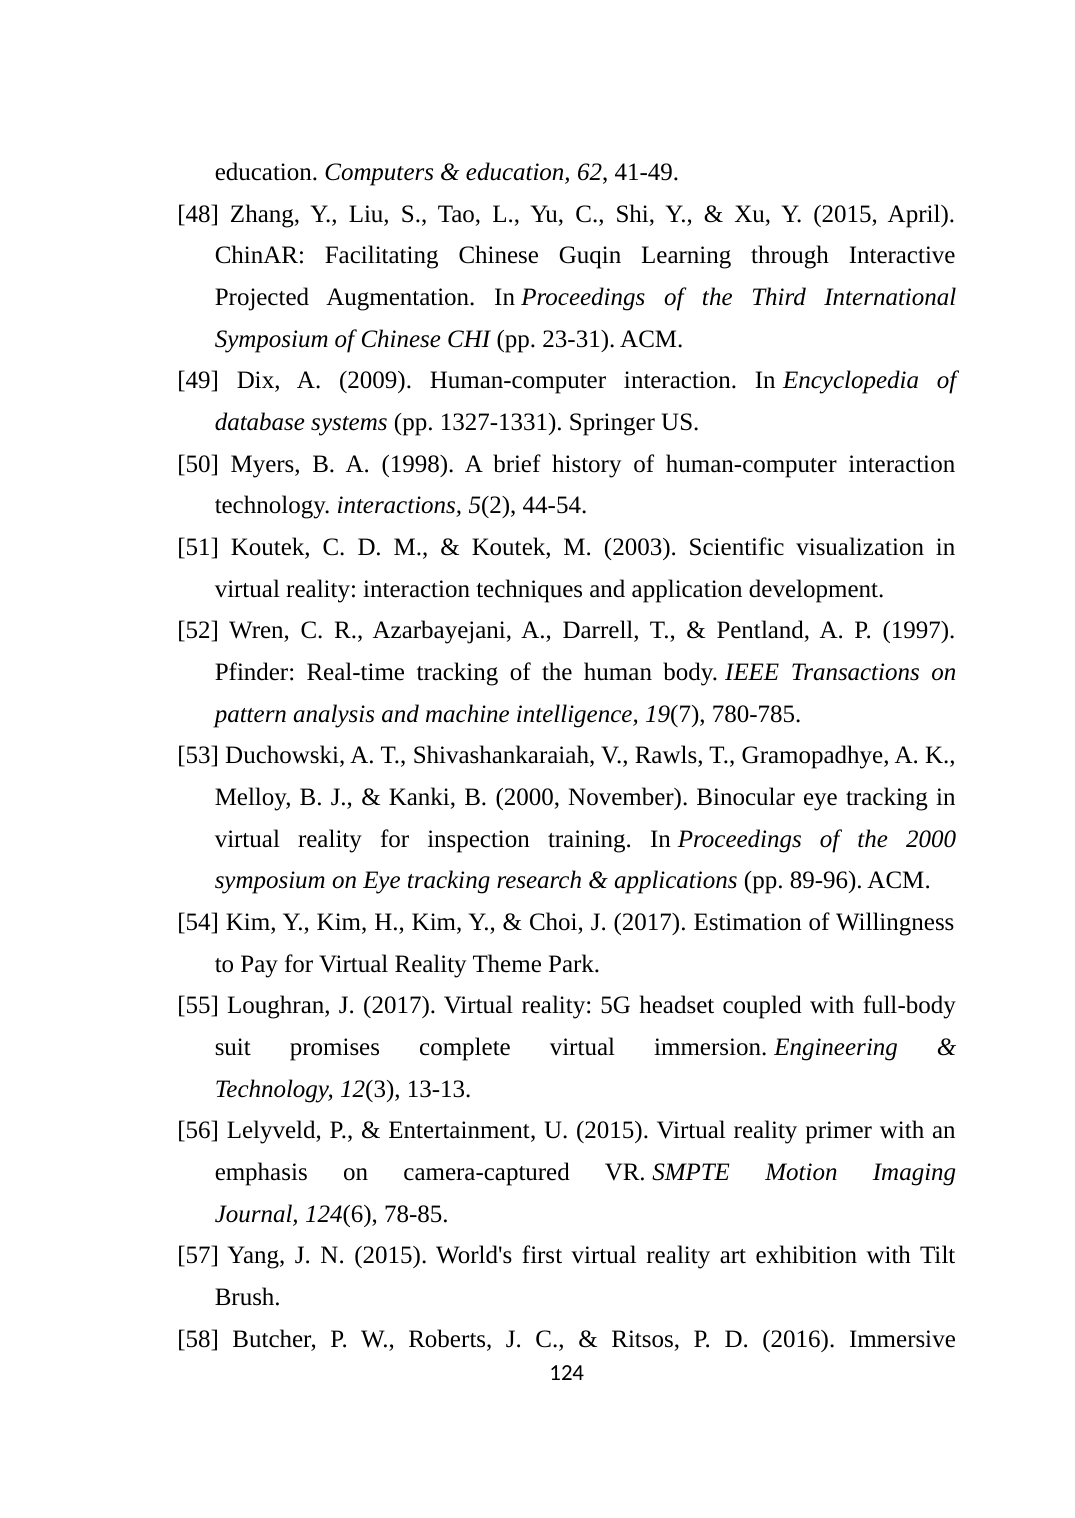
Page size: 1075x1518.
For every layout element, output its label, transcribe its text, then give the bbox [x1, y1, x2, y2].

text [51] Koutek, C. D. M., & Koutek, M. (2003). Scientific visualization in virtual reality: interaction techniques and application development. [177, 522, 956, 605]
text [177, 147, 956, 189]
text [55] Loughran, J. (2017). Virtual reality: 5G headset coupled with full-body suit promises complete virtual immersion. Engineering & Technology, 12(3), 13-13. [177, 980, 956, 1105]
text [53] Duchowski, A. T., Shivashankaraiah, V., Rawls, T., Gramopadhye, A. K., Melloy, B. J., & Kanki, B. (2000, November). Binocular eye tracking in virtual reality for inspection training. In Proceedings of the 2000 symposium on Eye tracking research & applications (pp. 89-96). ACM. [177, 730, 956, 897]
text [56] Lelyveld, P., & Entertainment, U. (2015). Virtual reality primer with an emphasis on camera-captured VR. SMPTE Motion Imaging Journal, 124(6), 78-85. [177, 1105, 956, 1230]
text [52] Wren, C. R., Azarbayejani, A., Darrell, T., & Pentland, A. P. (1997). Pfinder: Real-time tracking of the human body. IEEE Transactions on pattern analysis and machine intelligence, 19(7), 780-785. [177, 605, 956, 730]
text [48] Zhang, Y., Liu, S., Tao, L., Yu, C., Shi, Y., & Xu, Y. (2015, April). ChinAR: Facilitating Chinese Guqin Learning through Interactive Projected Augmentation. In Proceedings of the Third International Symposium of Chinese CHI (pp. 23-31). ACM. [177, 189, 956, 355]
text [49] Dix, A. (2009). Human-computer interaction. In Encyclopedia of database systems (pp. 1327-1331). Springer US. [177, 355, 956, 439]
text [57] Yang, J. N. (2015). World's first virtual reality art exhibition with Tilt Brush. [177, 1230, 956, 1314]
text [54] Kim, Y., Kim, H., Kim, Y., & Choi, J. (2017). Estimation of Willingness to Pay for Virtual Reality Theme Park. [177, 897, 956, 980]
text [50] Myers, B. A. (1998). A brief history of human-computer interaction technology. interactions, 5(2), 44-54. [177, 439, 956, 522]
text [177, 1314, 956, 1355]
